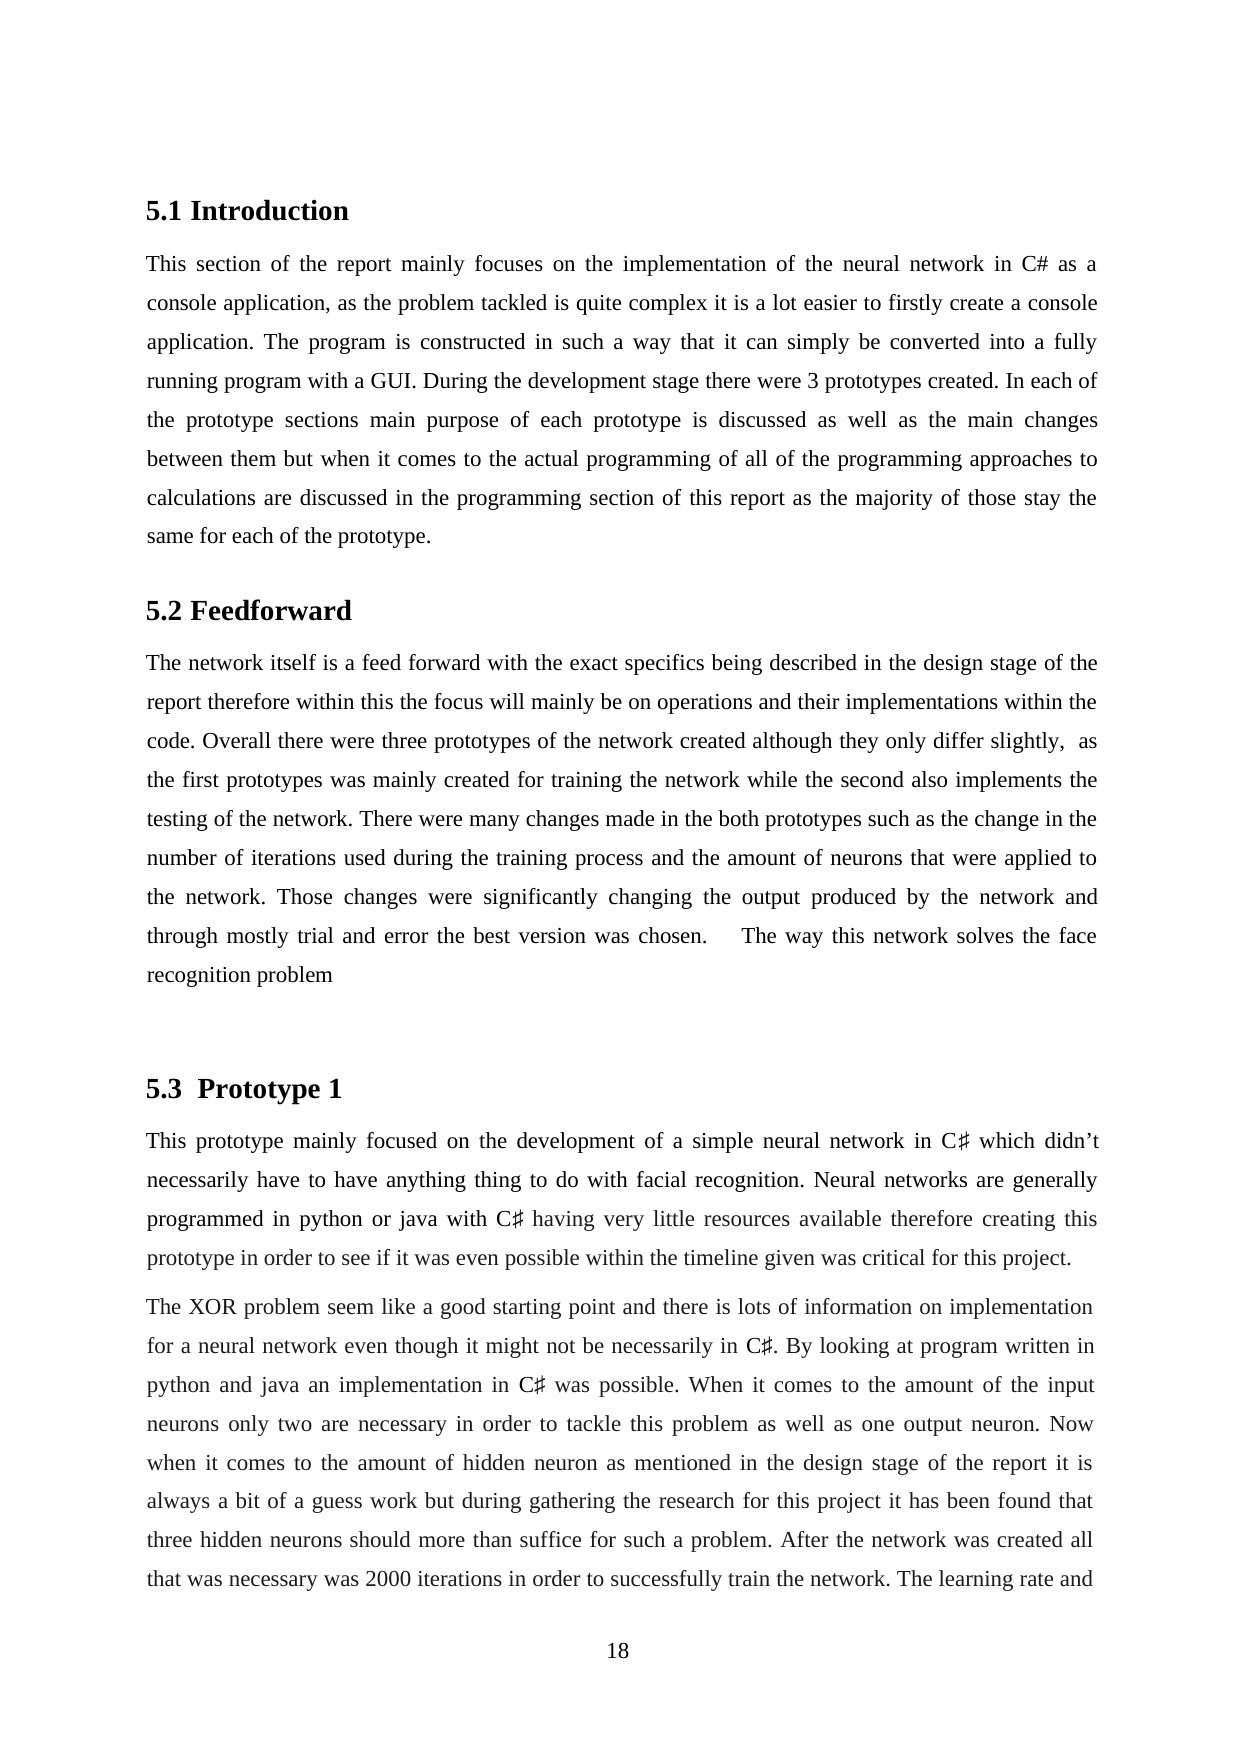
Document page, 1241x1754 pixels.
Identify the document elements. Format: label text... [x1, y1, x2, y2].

subtitle 5.1 Introduction [146, 193, 1099, 227]
text This prototype mainly focused on the development of a simple neural network in C♯ which didn’t necessarily have to have anything thing to do with facial recognition. Neural networks are generally programmed in python or java with C♯ having very little resources available therefore creating this prototype in order to see if it was even possible within the timeline given was critical for this project. [146, 1127, 1099, 1270]
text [146, 1293, 1095, 1592]
text The network itself is a feed forward with the exact specifics being described in the design stage of the report therefore within this the focus will mainly be on operations and their implementations within the code. Overall there were three prototypes of the network created although they only differ slightly, as the first prototypes was mainly created for training the network while the second also implements the testing of the network. There were many changes made in the both prototypes such as the change in the number of iterations used during the training process and the amount of neurons that were applied to the network. Those changes were significantly changing the output produced by the network and through mostly trial and error the best version was chosen. The way this network solves the face recognition problem [146, 649, 1099, 987]
text This section of the report mainly focuses on the implementation of the neural network in C# as a console application, as the problem tackled is quite complex it is a lot easier to firstly create a console application. The program is constructed in such a way that it can simply be converted into a fully running program with a GUI. During the development stage there were 3 prototypes created. In each of the prototype sections main purpose of each prototype is discussed as well as the main changes between them but when it comes to the actual programming of all of the programming approaches to calculations are discussed in the programming section of this report as the majority of those stay the same for each of the prototype. [146, 250, 1099, 549]
subtitle 5.2 Feedforward [146, 593, 1099, 627]
subtitle 5.3 Prototype 1 [146, 1071, 1099, 1104]
